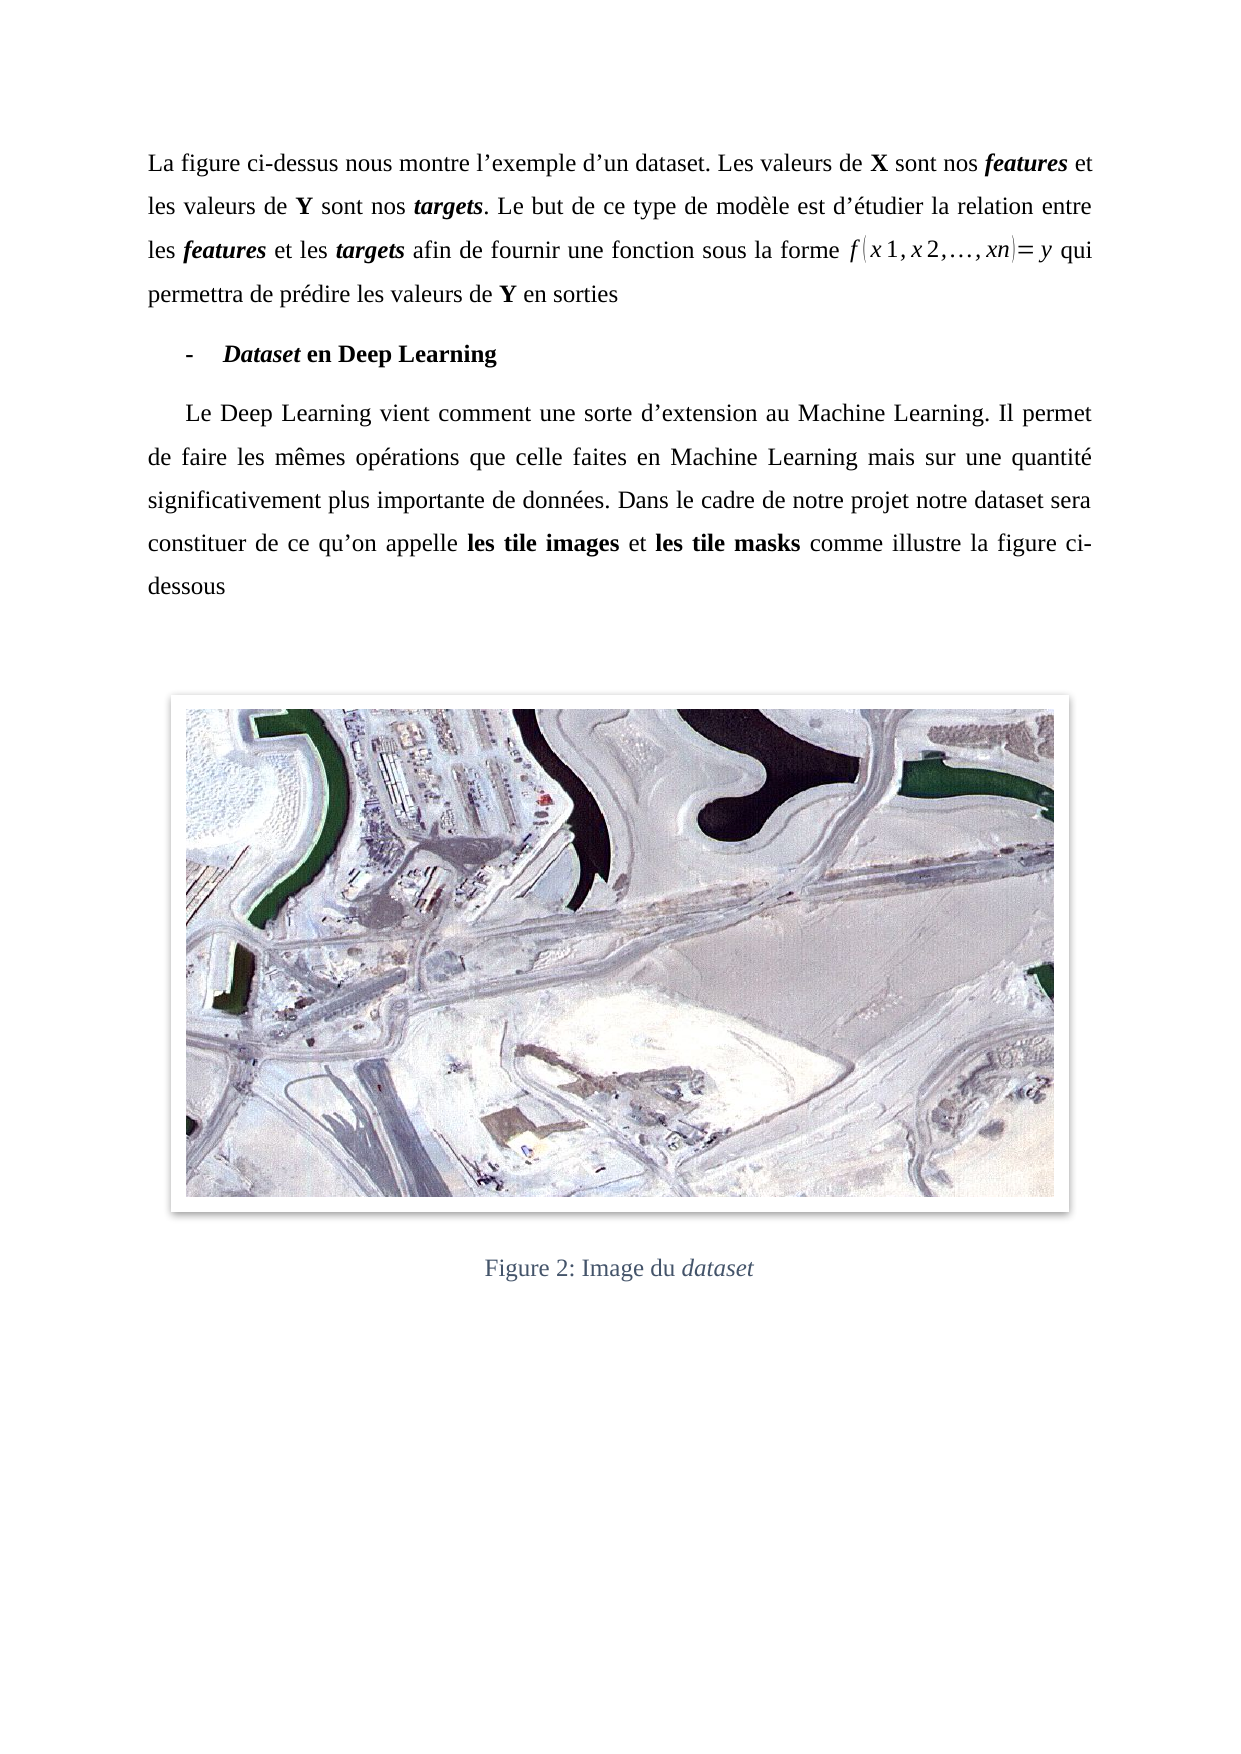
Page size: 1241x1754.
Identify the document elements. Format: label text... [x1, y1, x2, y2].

text La figure ci-dessus nous montre l’exemple d’un dataset. Les valeurs de X sont nos features et les valeurs de Y sont nos targets. Le but de ce type de modèle est d’étudier la relation entre les features et les targets afin de fournir une fonction sous la forme qui permettra de prédire les valeurs de Y en sorties [148, 148, 1093, 308]
picture [186, 709, 1054, 1197]
text Le Deep Learning vient comment une sorte d’extension au Machine Learning. Il permet de faire les mêmes opérations que celle faites en Machine Learning mais sur une quantité significativement plus importante de données. Dans le cadre de notre projet notre dataset sera constituer de ce qu’on appelle les tile images et les tile masks comme illustre la figure ci-dessous [148, 398, 1093, 600]
list Dataset en Deep Learning [185, 339, 1093, 367]
text Figure 2: Image du dataset [148, 1253, 1093, 1282]
